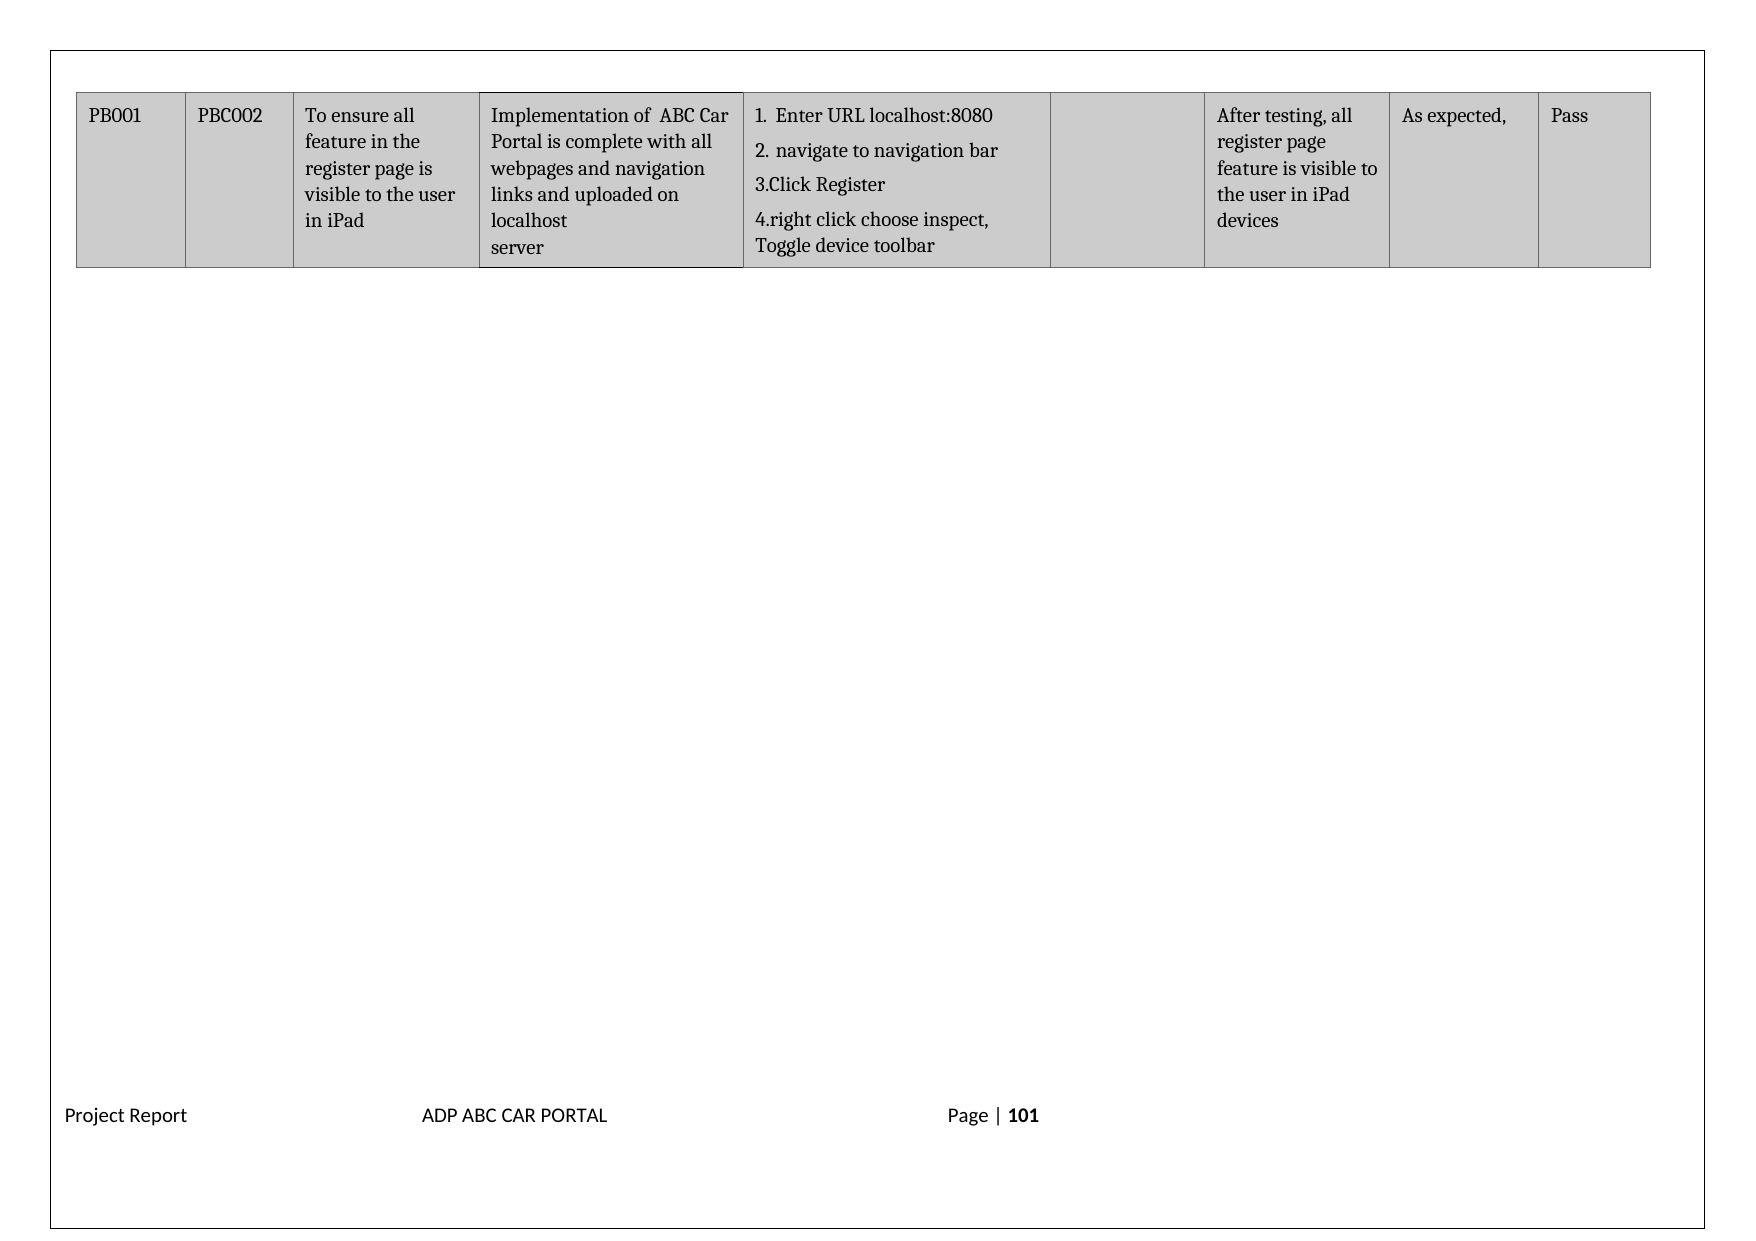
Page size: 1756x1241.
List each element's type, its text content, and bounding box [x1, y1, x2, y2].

table_cell Implementation of ABC Car Portal is complete with all webpages and navigation links and uploaded on localhost server [480, 93, 743, 267]
table_cell Pass [1539, 93, 1650, 267]
table_cell PB001 [77, 93, 185, 267]
table_cell Enter URL localhost:8080 navigate to navigation bar 3.Click Register 4.right click choose inspect, Toggle device toolbar [744, 93, 1050, 267]
table_cell As expected, [1390, 93, 1538, 267]
table_cell PBC002 [186, 93, 293, 267]
table_cell [1051, 93, 1204, 267]
table_cell After testing, all register page feature is visible to the user in iPad devices [1205, 93, 1389, 267]
table_cell To ensure all feature in the register page is visible to the user in iPad [294, 93, 479, 267]
